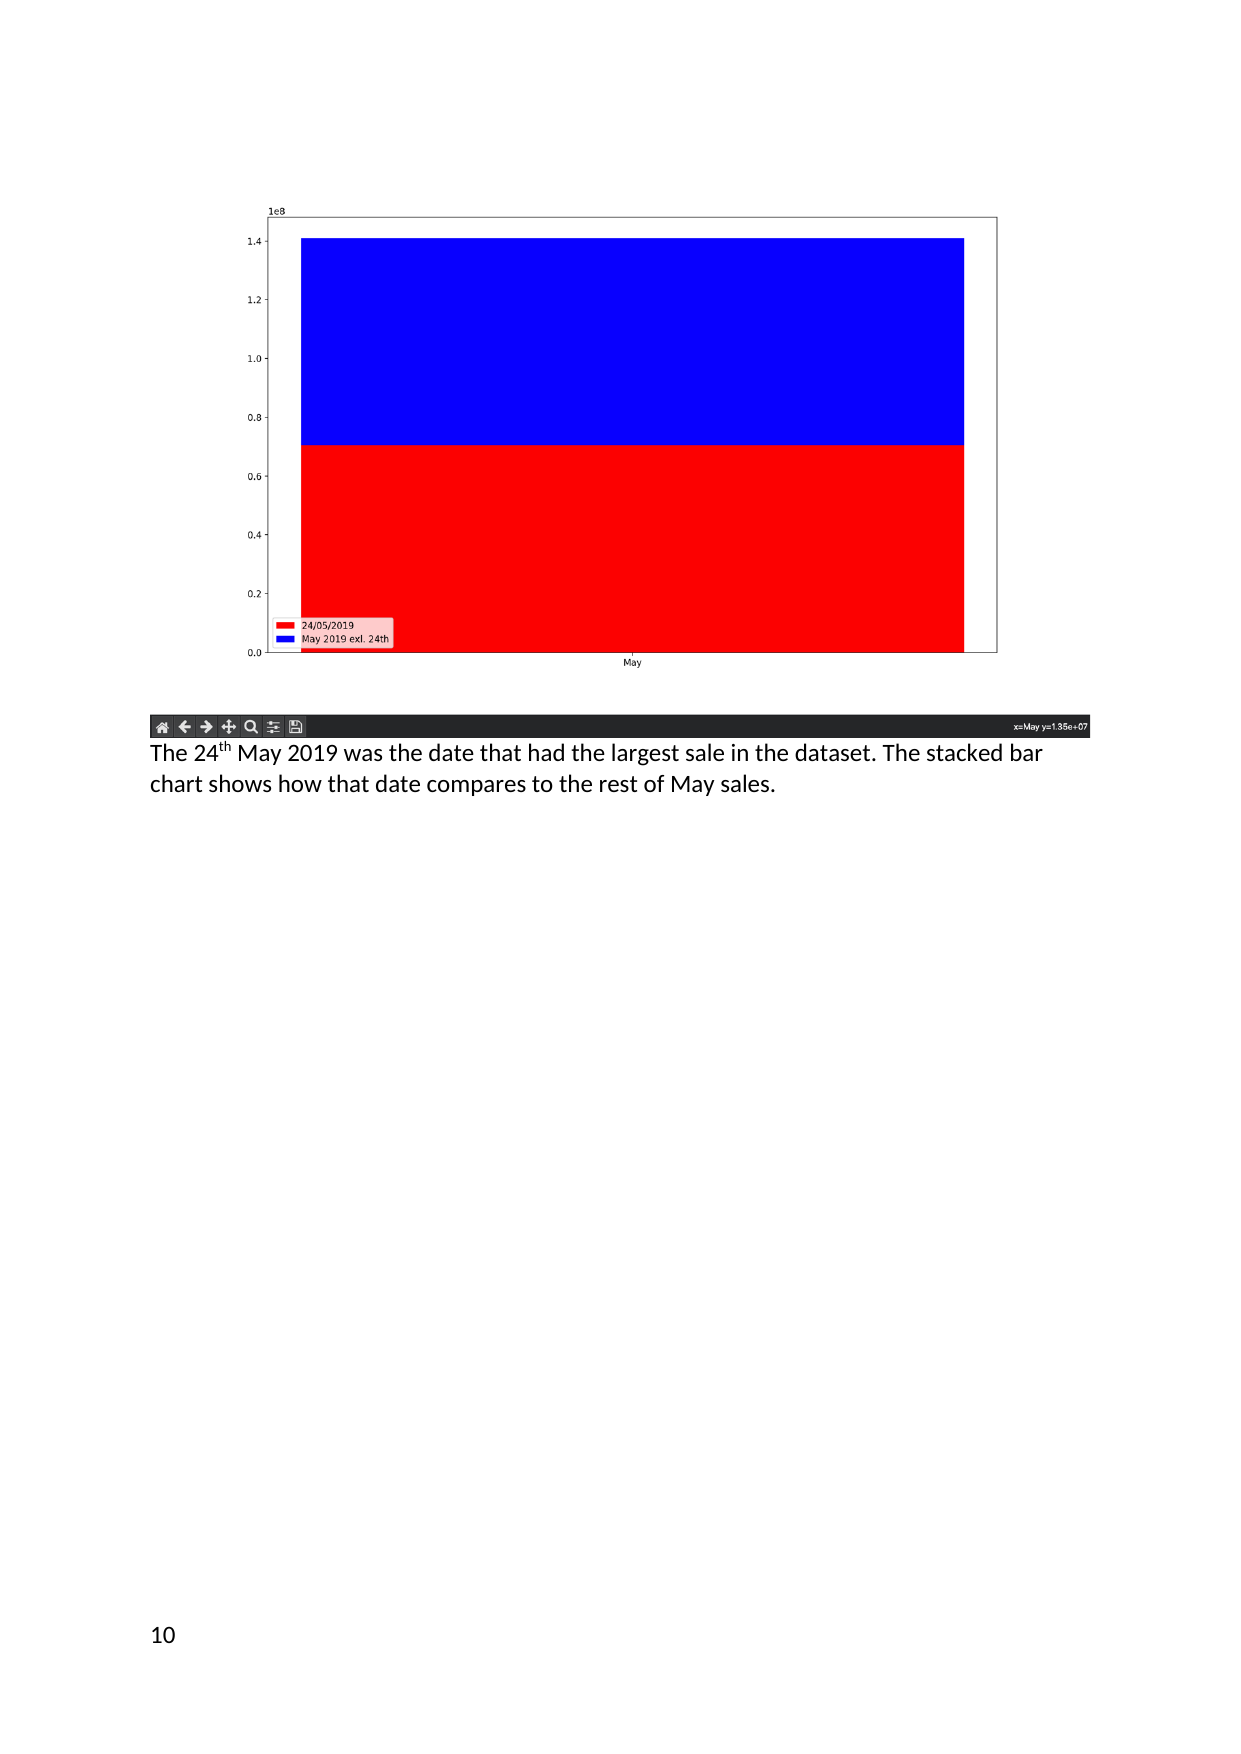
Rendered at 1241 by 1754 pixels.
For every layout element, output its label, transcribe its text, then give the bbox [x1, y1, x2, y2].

picture [150, 150, 1091, 738]
text The 24th May 2019 was the date that had the largest sale in the dataset. The stacked bar chart shows how that date compares to the rest of May sales. [150, 738, 1090, 799]
